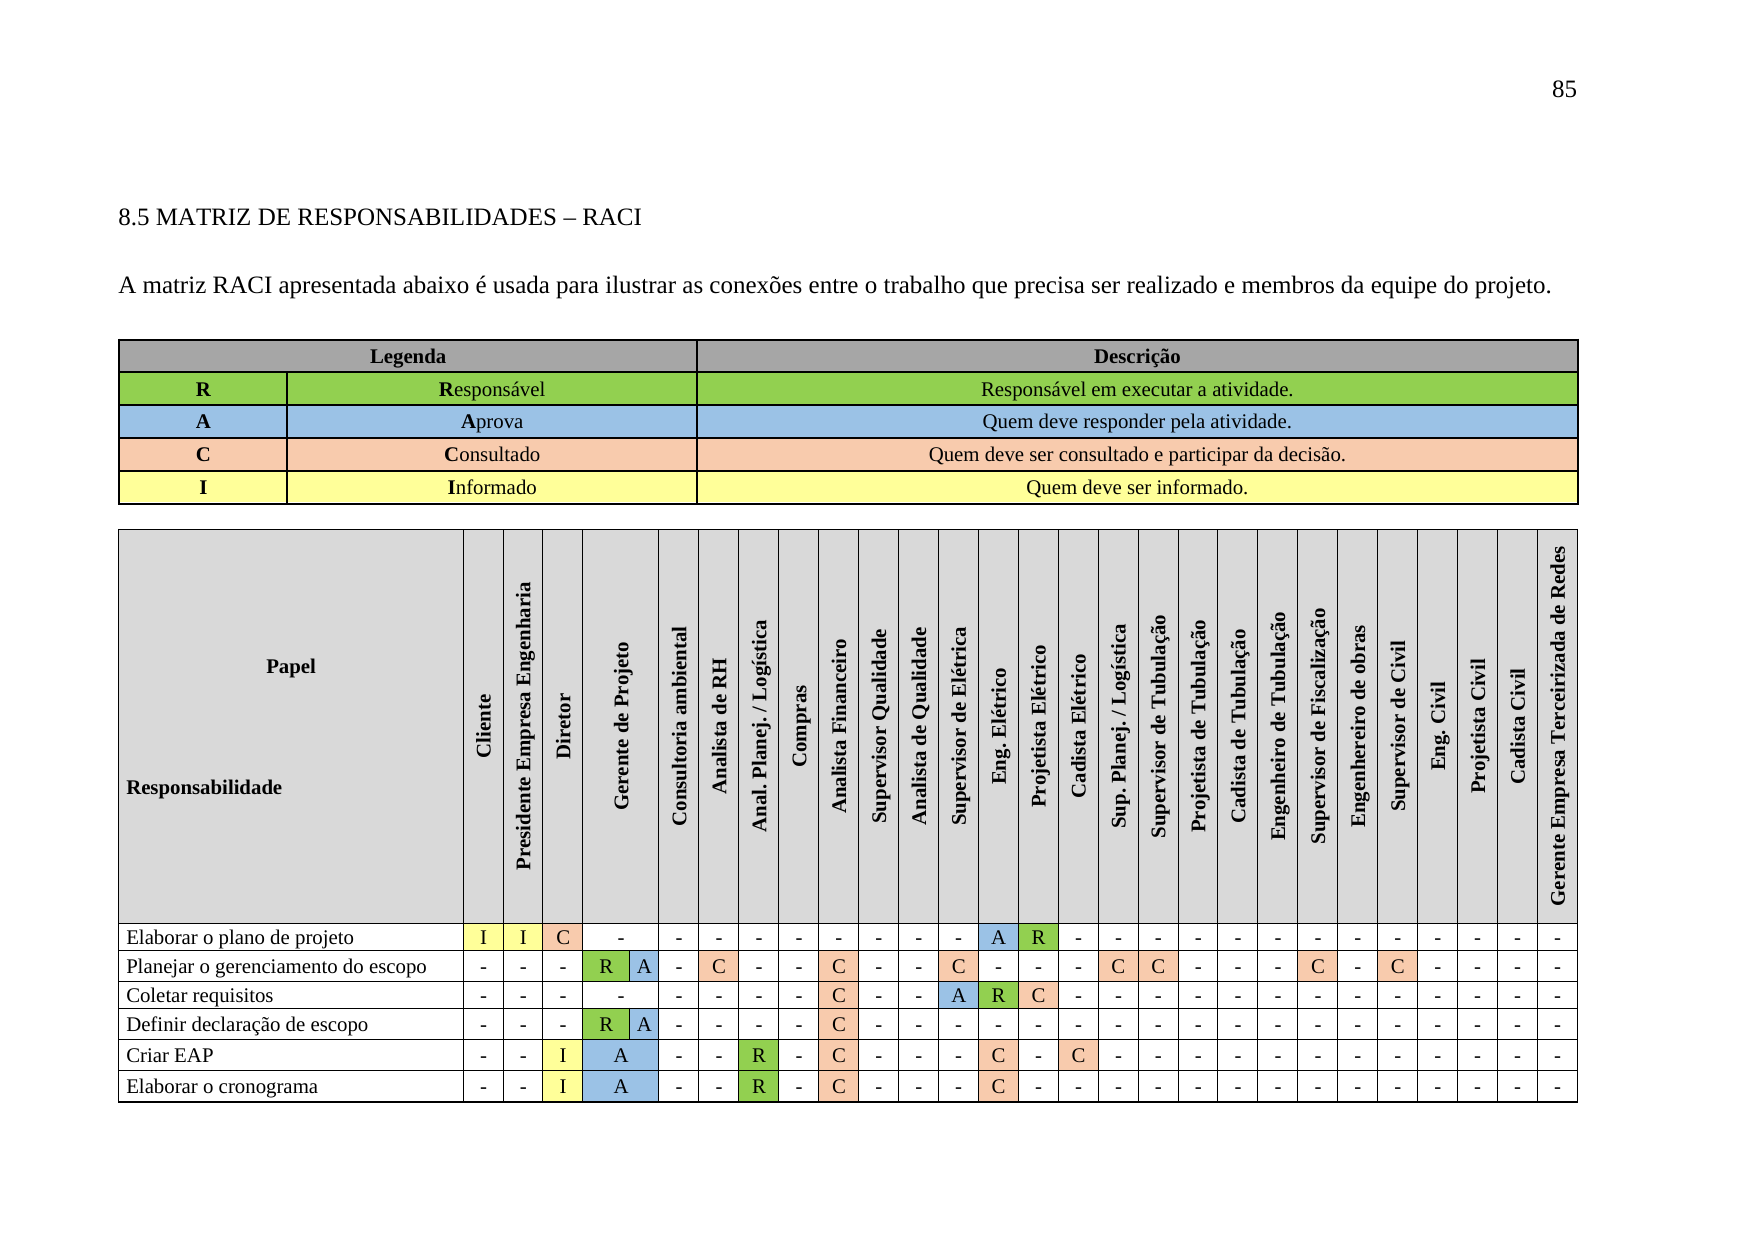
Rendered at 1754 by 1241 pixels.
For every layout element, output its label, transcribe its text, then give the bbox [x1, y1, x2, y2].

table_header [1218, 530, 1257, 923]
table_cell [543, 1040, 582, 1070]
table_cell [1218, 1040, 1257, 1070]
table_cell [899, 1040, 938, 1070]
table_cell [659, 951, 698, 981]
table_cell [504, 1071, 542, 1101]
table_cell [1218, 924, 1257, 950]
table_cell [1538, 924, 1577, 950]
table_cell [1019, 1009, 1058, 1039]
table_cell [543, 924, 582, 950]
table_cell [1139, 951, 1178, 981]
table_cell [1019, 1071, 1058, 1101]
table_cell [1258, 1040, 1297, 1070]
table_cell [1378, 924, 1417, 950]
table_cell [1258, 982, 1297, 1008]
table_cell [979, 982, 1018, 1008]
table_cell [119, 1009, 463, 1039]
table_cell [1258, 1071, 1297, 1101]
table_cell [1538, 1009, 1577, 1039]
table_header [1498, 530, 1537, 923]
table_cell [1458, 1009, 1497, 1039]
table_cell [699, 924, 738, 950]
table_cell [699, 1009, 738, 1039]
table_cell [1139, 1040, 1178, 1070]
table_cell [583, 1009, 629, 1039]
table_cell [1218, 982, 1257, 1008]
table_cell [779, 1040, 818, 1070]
subtitle 8.5 MATRIZ DE RESPONSABILIDADES – RACI [118, 202, 1577, 231]
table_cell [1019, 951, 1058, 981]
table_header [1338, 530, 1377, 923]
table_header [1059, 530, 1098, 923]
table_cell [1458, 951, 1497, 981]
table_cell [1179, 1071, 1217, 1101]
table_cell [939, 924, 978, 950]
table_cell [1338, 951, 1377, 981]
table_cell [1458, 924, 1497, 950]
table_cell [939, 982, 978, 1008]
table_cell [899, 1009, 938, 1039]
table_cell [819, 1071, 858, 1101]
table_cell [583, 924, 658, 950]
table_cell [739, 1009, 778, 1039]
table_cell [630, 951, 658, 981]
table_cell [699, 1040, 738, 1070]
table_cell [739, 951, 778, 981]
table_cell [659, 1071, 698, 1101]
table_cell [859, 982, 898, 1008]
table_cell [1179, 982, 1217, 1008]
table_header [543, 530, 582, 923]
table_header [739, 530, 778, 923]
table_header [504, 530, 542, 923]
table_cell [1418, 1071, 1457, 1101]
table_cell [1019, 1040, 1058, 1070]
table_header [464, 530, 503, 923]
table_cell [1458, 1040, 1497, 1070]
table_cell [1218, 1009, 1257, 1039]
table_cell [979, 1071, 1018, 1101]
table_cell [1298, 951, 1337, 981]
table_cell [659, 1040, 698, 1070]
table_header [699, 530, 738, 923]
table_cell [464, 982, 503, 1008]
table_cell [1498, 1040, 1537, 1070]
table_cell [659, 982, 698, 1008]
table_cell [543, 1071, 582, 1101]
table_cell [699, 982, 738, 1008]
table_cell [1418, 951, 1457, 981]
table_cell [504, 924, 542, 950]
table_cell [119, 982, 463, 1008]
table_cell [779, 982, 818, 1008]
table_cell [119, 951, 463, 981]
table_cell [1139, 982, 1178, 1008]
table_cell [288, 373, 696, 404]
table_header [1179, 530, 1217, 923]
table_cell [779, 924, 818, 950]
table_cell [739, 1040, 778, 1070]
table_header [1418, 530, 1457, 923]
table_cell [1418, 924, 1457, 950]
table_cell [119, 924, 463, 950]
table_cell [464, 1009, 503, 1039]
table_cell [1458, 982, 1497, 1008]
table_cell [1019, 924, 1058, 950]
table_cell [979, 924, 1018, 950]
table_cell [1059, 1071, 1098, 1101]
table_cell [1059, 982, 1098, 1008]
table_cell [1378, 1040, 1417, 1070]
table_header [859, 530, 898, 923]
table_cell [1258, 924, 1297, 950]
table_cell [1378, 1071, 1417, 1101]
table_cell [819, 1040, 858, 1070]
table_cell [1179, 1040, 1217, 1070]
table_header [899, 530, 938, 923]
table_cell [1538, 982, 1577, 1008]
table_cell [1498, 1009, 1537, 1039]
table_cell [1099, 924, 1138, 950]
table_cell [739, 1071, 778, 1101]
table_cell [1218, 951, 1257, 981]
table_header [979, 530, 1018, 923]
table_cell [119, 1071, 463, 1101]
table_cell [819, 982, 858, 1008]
text A matriz RACI apresentada abaixo é usada para ilustrar as conexões entre o trabalho que precisa ser realizado e membros da equipe do projeto. [118, 270, 1577, 299]
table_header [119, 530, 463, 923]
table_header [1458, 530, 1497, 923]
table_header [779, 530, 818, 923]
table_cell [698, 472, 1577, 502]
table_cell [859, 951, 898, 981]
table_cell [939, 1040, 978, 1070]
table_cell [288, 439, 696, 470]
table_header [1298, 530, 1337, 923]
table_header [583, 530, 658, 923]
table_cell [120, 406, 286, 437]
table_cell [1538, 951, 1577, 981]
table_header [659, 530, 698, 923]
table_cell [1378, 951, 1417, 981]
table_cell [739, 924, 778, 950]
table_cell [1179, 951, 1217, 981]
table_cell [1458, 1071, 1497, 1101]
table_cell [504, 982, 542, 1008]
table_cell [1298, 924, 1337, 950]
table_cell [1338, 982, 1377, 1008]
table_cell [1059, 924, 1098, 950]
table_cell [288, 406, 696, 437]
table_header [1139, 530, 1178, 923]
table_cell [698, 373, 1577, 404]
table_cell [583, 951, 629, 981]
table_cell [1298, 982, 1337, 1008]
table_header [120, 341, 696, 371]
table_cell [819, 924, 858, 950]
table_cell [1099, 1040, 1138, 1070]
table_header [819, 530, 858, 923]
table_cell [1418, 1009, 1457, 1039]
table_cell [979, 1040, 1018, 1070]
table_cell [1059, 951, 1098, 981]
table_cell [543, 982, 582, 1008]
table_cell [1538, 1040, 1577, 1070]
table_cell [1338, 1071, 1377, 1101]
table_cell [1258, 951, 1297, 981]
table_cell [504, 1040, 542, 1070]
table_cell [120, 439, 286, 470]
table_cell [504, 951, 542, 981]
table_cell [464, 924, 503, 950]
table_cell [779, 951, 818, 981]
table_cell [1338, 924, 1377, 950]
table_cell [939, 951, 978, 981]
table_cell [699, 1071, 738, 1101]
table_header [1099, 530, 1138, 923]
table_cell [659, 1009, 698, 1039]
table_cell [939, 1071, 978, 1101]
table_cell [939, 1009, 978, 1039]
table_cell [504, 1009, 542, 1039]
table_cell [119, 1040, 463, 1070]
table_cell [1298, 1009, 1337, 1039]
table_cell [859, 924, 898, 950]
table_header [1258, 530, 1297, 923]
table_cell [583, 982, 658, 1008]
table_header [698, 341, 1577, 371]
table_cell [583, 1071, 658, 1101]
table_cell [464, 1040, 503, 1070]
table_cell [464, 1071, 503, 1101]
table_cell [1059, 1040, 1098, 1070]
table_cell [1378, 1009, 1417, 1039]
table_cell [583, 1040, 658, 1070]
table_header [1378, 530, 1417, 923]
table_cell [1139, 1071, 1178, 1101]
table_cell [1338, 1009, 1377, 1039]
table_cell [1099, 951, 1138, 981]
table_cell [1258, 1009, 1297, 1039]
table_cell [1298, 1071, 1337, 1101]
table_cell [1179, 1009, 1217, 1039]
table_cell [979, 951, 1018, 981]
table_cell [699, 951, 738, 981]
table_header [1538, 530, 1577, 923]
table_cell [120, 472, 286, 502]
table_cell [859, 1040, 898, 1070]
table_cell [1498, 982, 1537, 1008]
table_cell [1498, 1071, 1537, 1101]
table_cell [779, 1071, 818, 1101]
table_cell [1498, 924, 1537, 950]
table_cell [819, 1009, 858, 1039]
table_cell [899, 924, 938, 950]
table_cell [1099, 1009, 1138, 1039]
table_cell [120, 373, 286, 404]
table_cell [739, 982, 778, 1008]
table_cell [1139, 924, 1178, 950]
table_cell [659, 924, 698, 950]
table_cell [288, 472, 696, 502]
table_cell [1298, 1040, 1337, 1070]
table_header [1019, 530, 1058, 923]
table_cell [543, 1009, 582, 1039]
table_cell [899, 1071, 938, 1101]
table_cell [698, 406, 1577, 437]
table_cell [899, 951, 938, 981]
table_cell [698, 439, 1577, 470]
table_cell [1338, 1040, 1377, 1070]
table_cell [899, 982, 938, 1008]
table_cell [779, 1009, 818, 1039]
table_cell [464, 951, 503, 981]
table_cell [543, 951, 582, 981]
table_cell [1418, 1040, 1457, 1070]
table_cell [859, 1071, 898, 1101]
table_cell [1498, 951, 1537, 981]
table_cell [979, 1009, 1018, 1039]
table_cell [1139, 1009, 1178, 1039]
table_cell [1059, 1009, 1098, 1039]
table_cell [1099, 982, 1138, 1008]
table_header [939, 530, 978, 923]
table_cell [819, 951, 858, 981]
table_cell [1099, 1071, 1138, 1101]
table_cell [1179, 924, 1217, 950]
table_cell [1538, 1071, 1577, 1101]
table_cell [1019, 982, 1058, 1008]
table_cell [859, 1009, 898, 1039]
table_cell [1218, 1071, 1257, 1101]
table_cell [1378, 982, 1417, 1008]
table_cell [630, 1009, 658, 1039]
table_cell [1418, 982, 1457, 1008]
